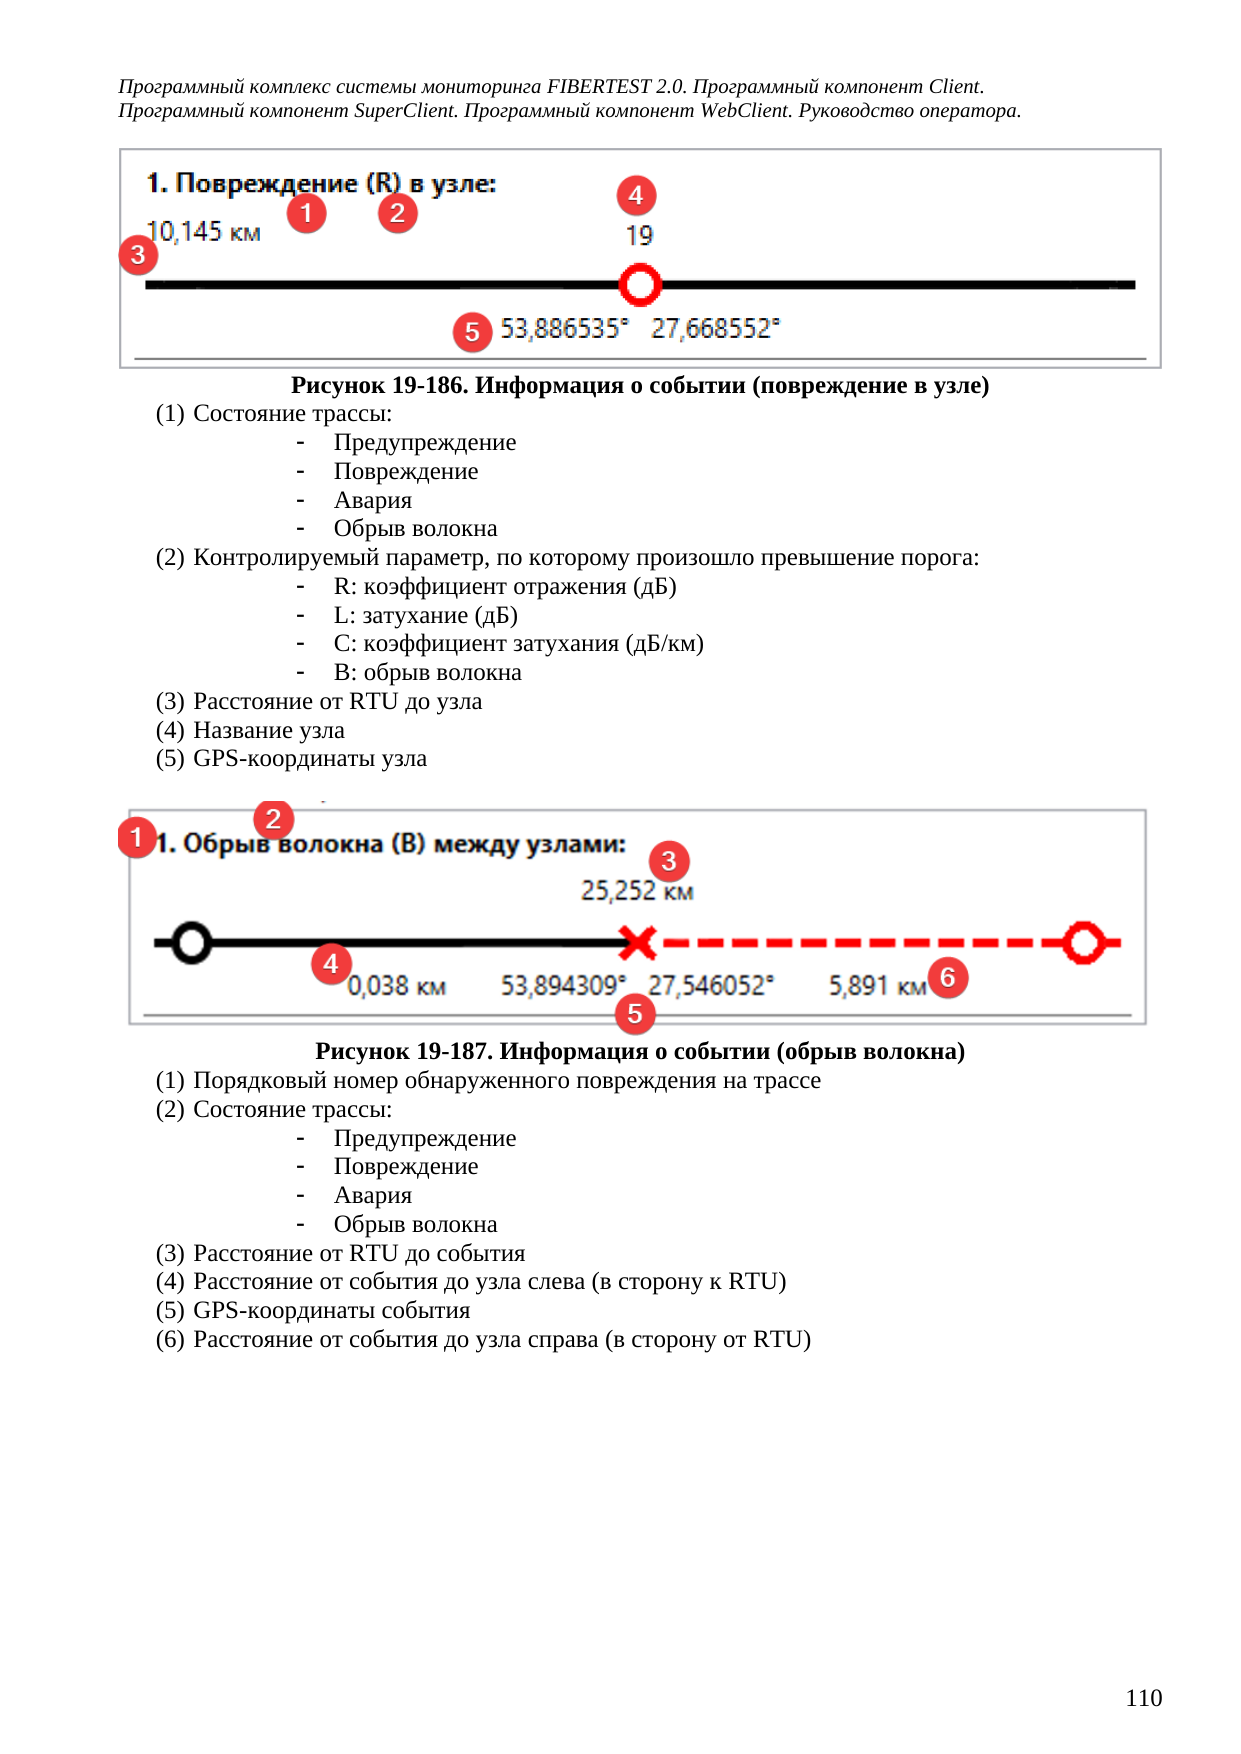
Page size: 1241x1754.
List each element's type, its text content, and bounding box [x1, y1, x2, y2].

list Название узла [156, 715, 1162, 743]
list Авария [296, 1180, 1162, 1209]
list Повреждение [296, 1151, 1162, 1180]
list Предупреждение [296, 1123, 1162, 1151]
picture [118, 147, 1163, 370]
list Контролируемый параметр, по которому произошло превышение порога: [156, 542, 1162, 571]
list Предупреждение [296, 427, 1162, 456]
list L: затухание (дБ) [296, 600, 1162, 628]
list R: коэффициент отражения (дБ) [296, 571, 1162, 600]
list Порядковый номер обнаруженного повреждения на трассе [156, 1065, 1162, 1094]
list Обрыв волокна [296, 1209, 1162, 1238]
list B: обрыв волокна [296, 657, 1162, 686]
list Повреждение [296, 456, 1162, 485]
list Расстояние от события до узла слева (в сторону к RTU) [156, 1266, 1162, 1295]
list C: коэффициент затухания (дБ/км) [296, 628, 1162, 657]
list Расстояние от события до узла справа (в сторону от RTU) [156, 1324, 1162, 1353]
list GPS-координаты узла [156, 743, 1162, 772]
list GPS-координаты события [156, 1295, 1162, 1324]
list Авария [296, 485, 1162, 513]
list Состояние трассы: [156, 398, 1162, 427]
list Обрыв волокна [296, 513, 1162, 542]
list Расстояние от RTU до узла [156, 686, 1162, 715]
picture [118, 801, 1163, 1037]
list Расстояние от RTU до события [156, 1238, 1162, 1266]
list Состояние трассы: [156, 1094, 1162, 1123]
